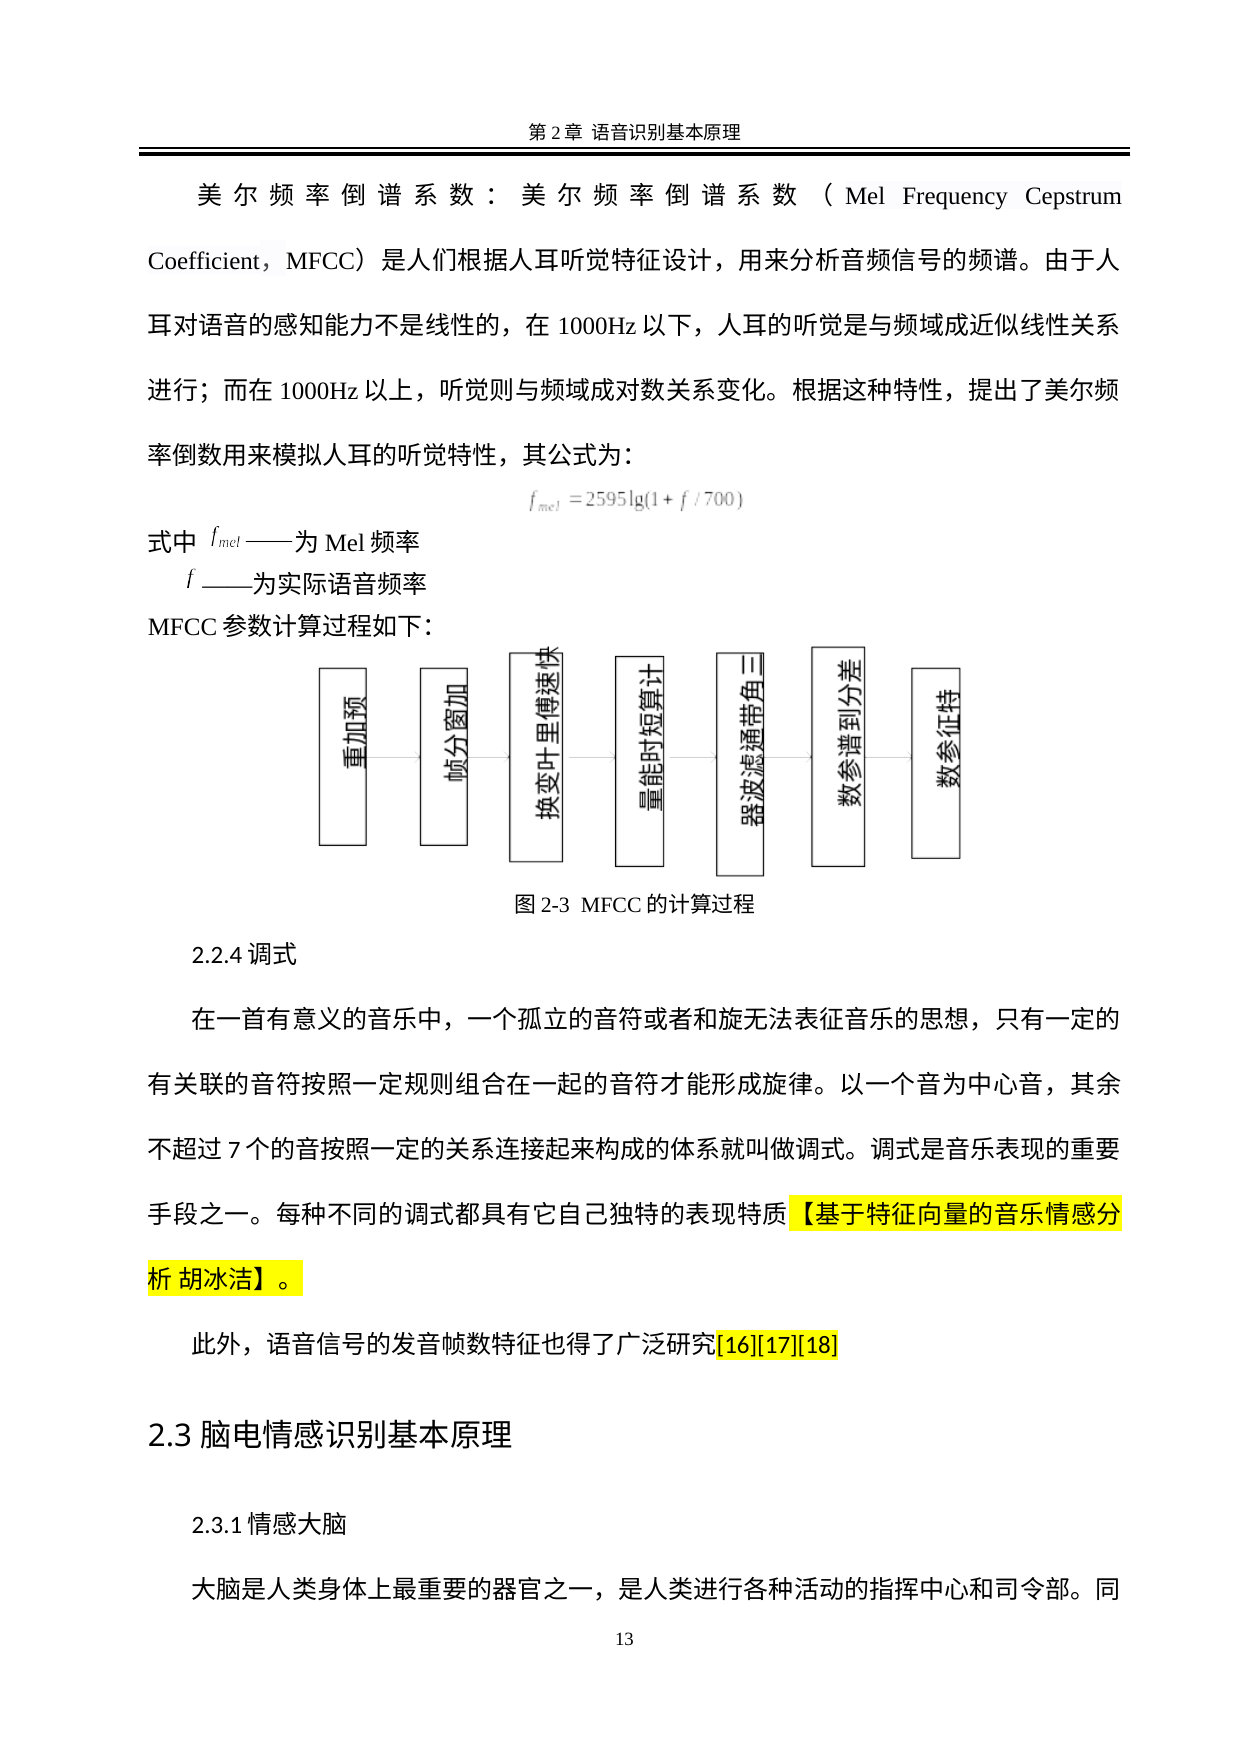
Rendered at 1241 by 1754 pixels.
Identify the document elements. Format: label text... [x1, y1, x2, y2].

text 美尔频率倒谱系数：美尔频率倒谱系数（Mel Frequency Cepstrum Coefficient，MFCC）是人们根据人耳听觉特征设计，用来分析音频信号的频谱。由于人耳对语音的感知能力不是线性的，在1000Hz以下，人耳的听觉是与频域成近似线性关系进行；而在1000Hz以上，听觉则与频域成对数关系变化。根据这种特性，提出了美尔频率倒数用来模拟人耳的听觉特性，其公式为： [148, 161, 1122, 486]
text MFCC参数计算过程如下： [148, 602, 1122, 643]
text 此外，语音信号的发音帧数特征也得了广泛研究[16][17][18] [148, 1311, 1122, 1376]
text 2.2.4调式 [148, 921, 1122, 986]
text 式中 ——为Mel频率 [148, 518, 1122, 560]
text 2.3.1情感大脑 [148, 1491, 1122, 1556]
text ——为实际语音频率 [148, 560, 1122, 602]
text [148, 1556, 1122, 1621]
text 在一首有意义的音乐中，一个孤立的音符或者和旋无法表征音乐的思想，只有一定的有关联的音符按照一定规则组合在一起的音符才能形成旋律。以一个音为中心音，其余不超过7个的音按照一定的关系连接起来构成的体系就叫做调式。调式是音乐表现的重要手段之一。每种不同的调式都具有它自己独特的表现特质【基于特征向量的音乐情感分析 胡冰洁】。 [148, 986, 1122, 1311]
text 2.3 脑电情感识别基本原理 [148, 1401, 1122, 1466]
text 图2-3 MFCC的计算过程 [148, 879, 1122, 921]
